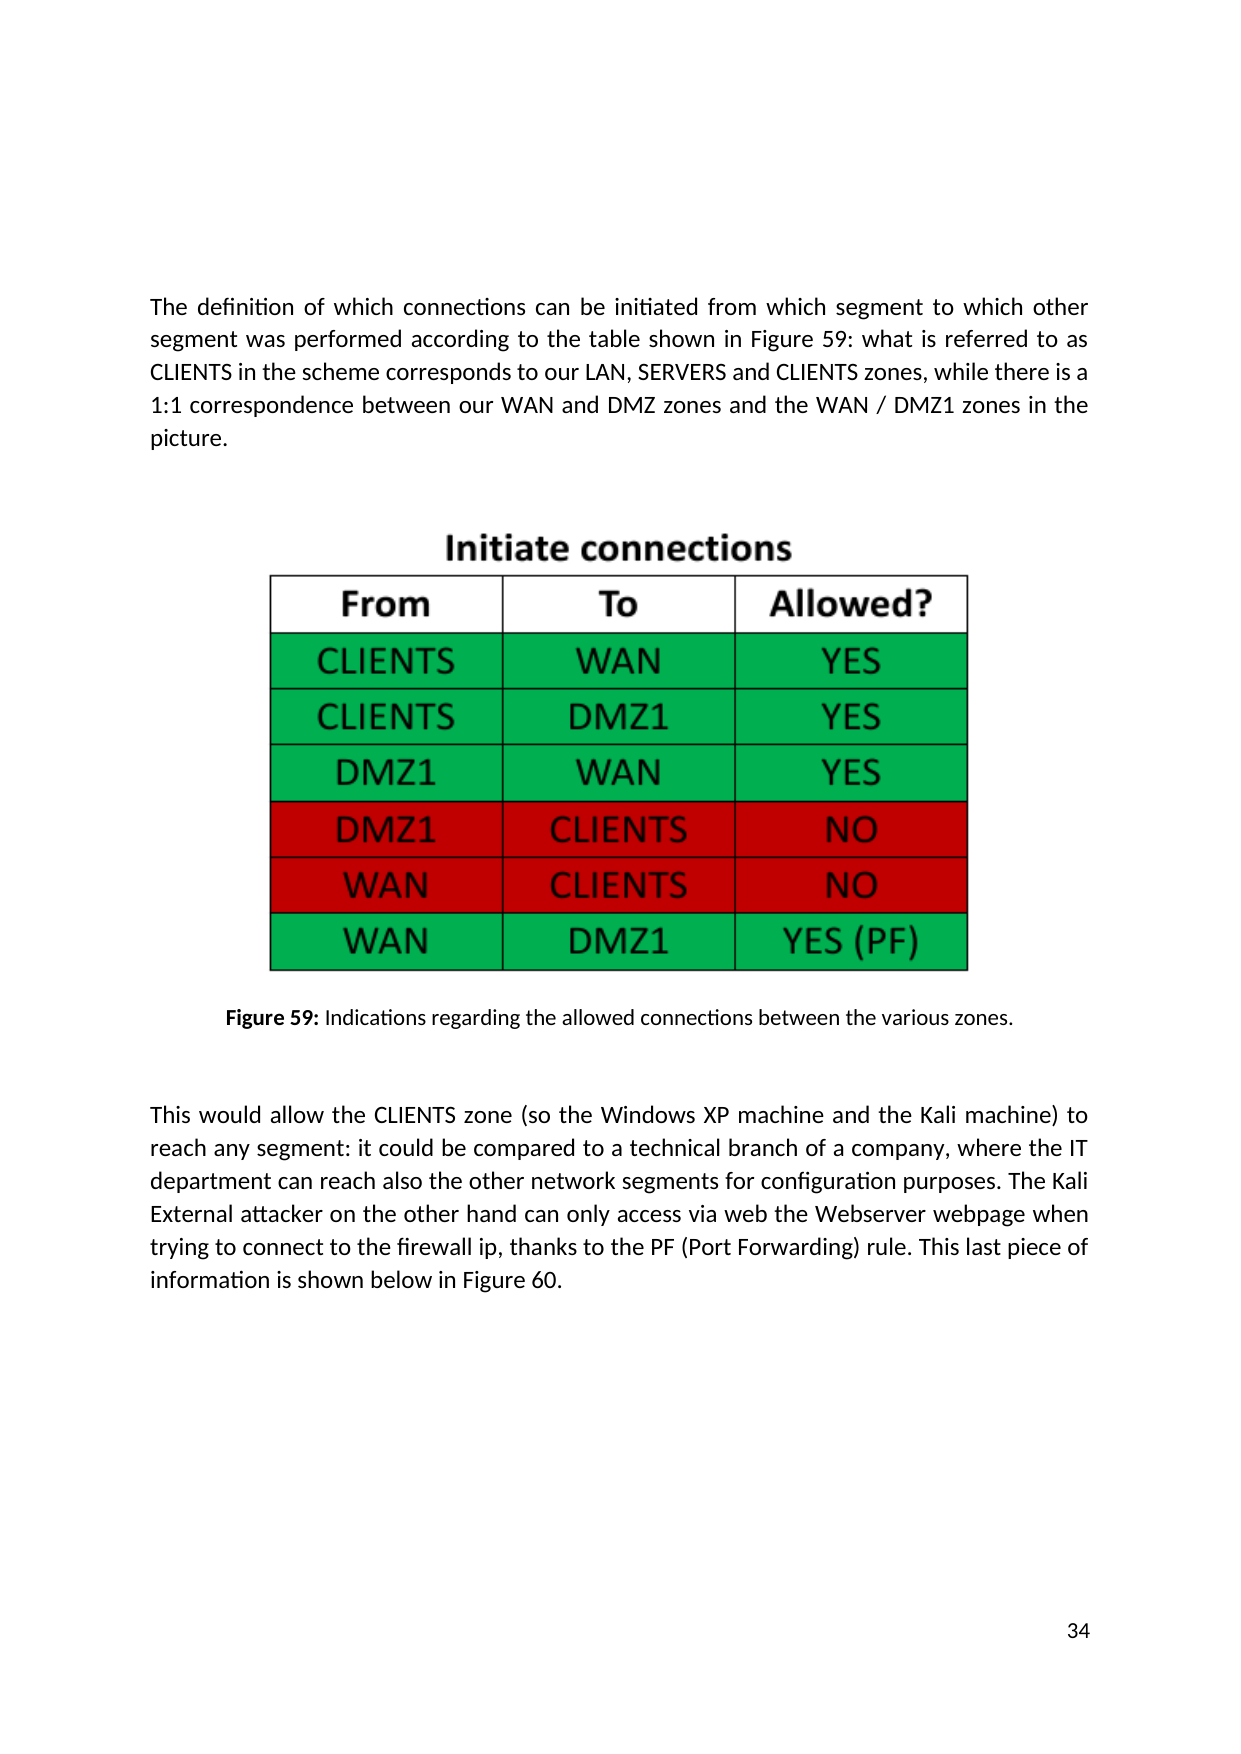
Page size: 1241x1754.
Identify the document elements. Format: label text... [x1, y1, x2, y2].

text This would allow the CLIENTS zone (so the Windows XP machine and the Kali machine) to reach any segment: it could be compared to a technical branch of a company, where the IT department can reach also the other network segments for configuration purposes. The Kali External attacker on the other hand can only access via web the Webserver webpage when trying to connect to the firewall ip, thanks to the PF (Port Forwarding) rule. This last piece of information is shown below in Figure 60. [150, 1099, 1090, 1294]
text The definition of which connections can be initiated from which segment to which other segment was performed according to the table shown in Figure 59: what is referred to as CLIENTS in the scheme corresponds to our LAN, SERVERS and CLIENTS zones, while there is a 1:1 correspondence between our WAN and DMZ zones and the WAN / DMZ1 zones in the picture. [150, 291, 1090, 453]
text Figure 59: Indications regarding the allowed connections between the various zones. [150, 1003, 1090, 1031]
